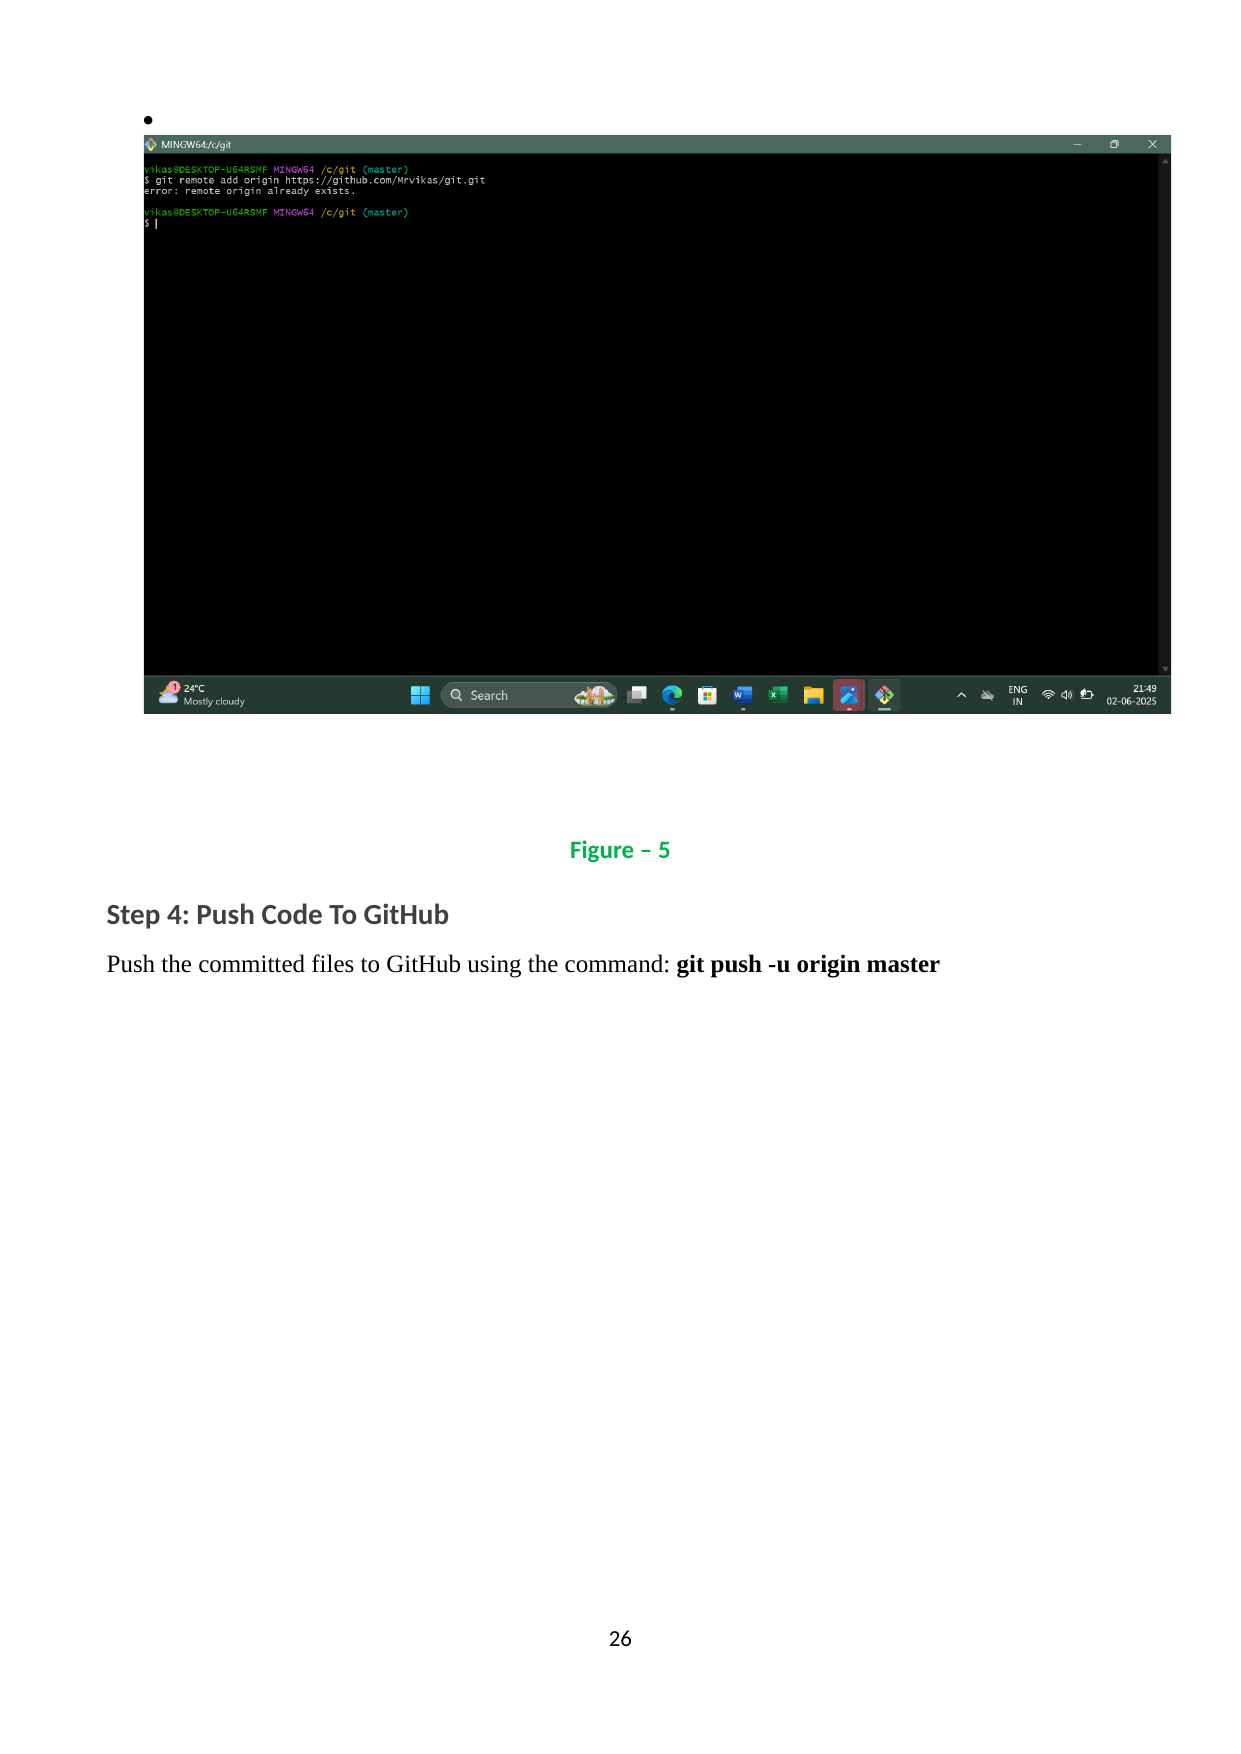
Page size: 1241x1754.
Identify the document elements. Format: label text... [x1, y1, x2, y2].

picture [143, 135, 1172, 714]
text Push the committed files to GitHub using the command: git push -u origin master [106, 949, 1134, 978]
text Figure – 5 [106, 834, 1134, 864]
text Step 4: Push Code To GitHub [106, 896, 1134, 932]
